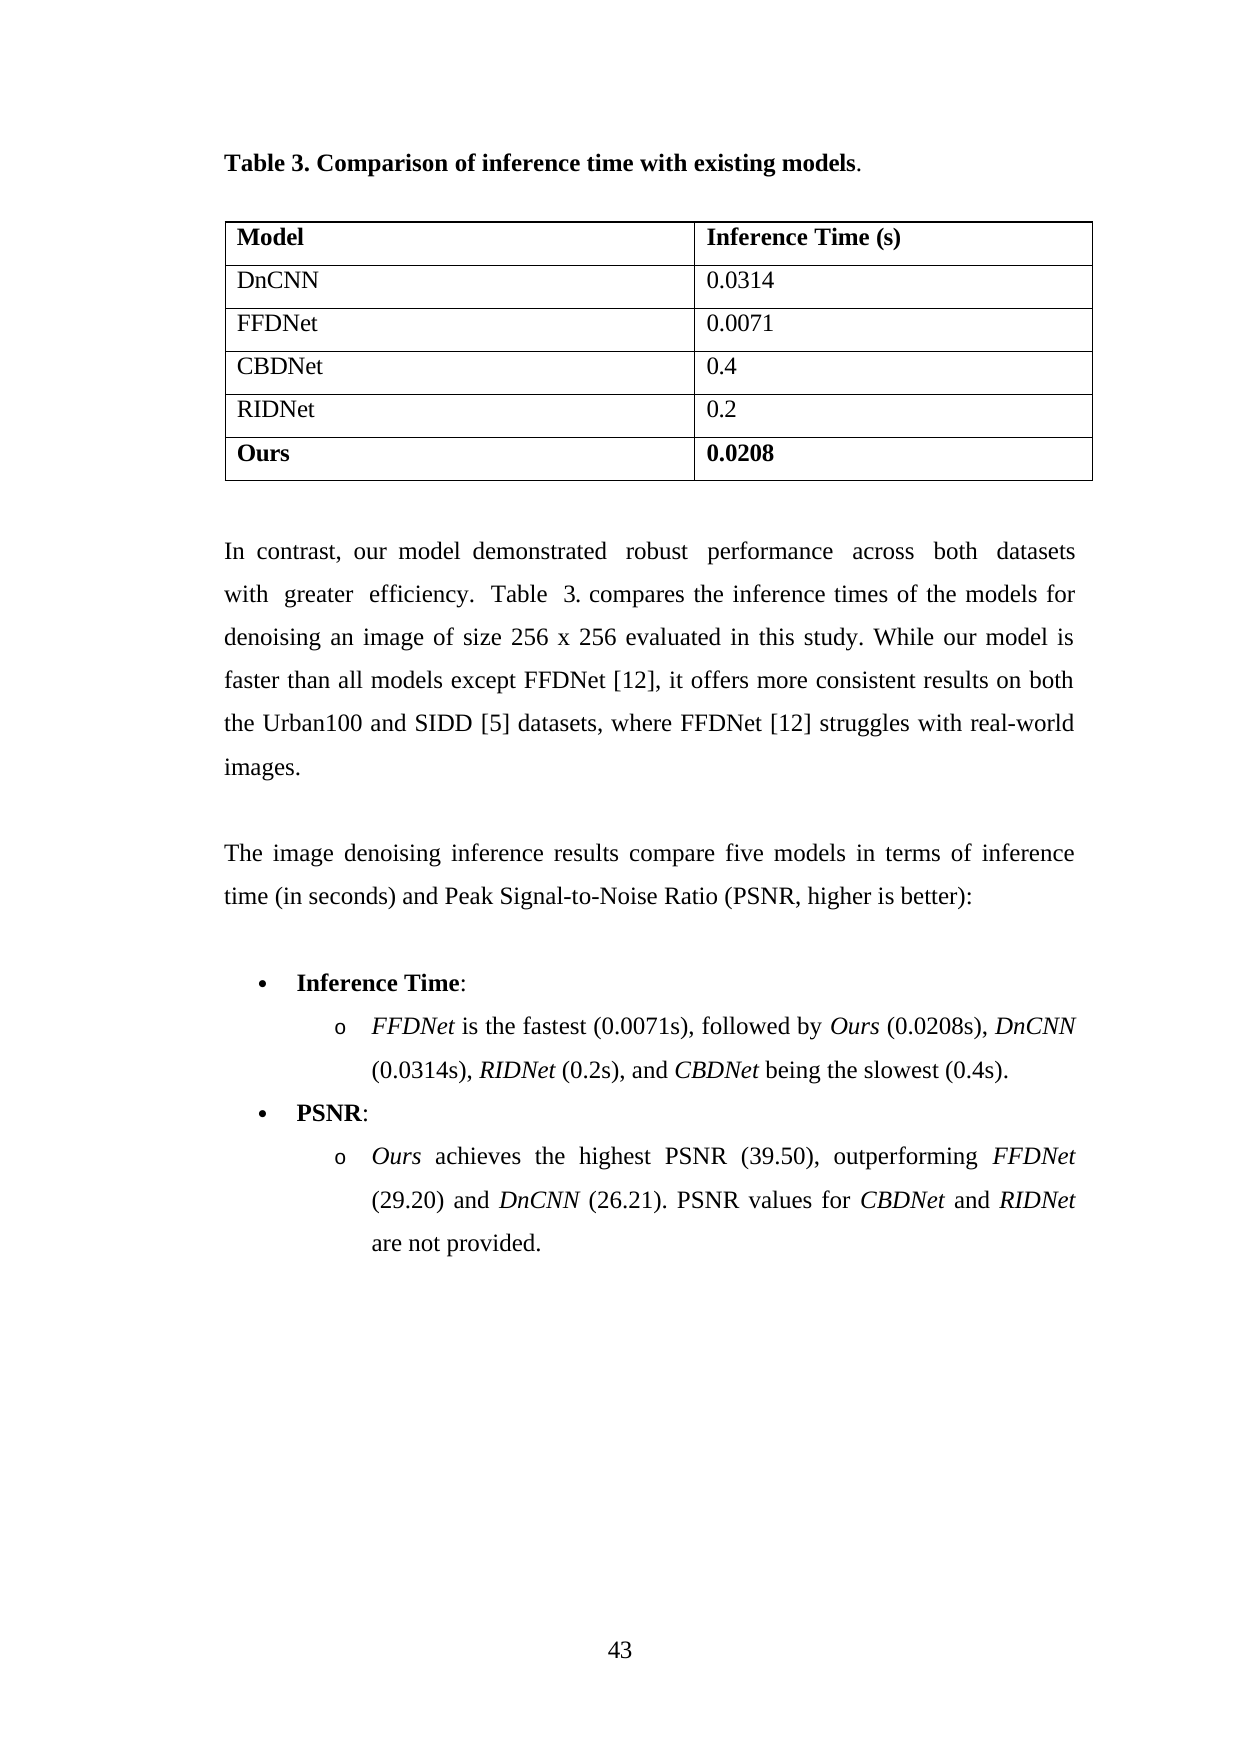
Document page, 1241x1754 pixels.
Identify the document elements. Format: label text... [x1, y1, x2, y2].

table_cell FFDNet [226, 309, 694, 351]
table_cell 0.0208 [695, 438, 1092, 480]
table_cell Ours [226, 438, 694, 480]
table_cell RIDNet [226, 395, 694, 437]
list FFDNet is the fastest (0.0071s), followed by Ours (0.0208s), DnCNN (0.0314s), RIDNet (0.2s), and CBDNet being the slowest (0.4s). [334, 1011, 1076, 1083]
table_cell CBDNet [226, 352, 694, 393]
table_cell 0.0071 [695, 309, 1092, 351]
list PSNR: [259, 1098, 1076, 1127]
table_header Inference Time (s) [695, 223, 1092, 264]
text In contrast, our model demonstrated robust performance across both datasets with greater efficiency. Table 3. compares the inference times of the models for denoising an image of size 256 x 256 evaluated in this study. While our model is faster than all models except FFDNet [12], it offers more consistent results on both the Urban100 and SIDD [5] datasets, where FFDNet [12] struggles with real-world images. [224, 536, 1076, 780]
table_cell 0.0314 [695, 266, 1092, 307]
text Table 3. Comparison of inference time with existing models. [224, 148, 1092, 176]
table_cell 0.2 [695, 395, 1092, 437]
table_cell 0.4 [695, 352, 1092, 393]
table_cell DnCNN [226, 266, 694, 307]
text The image denoising inference results compare five models in terms of inference time (in seconds) and Peak Signal-to-Noise Ratio (PSNR, higher is better): [224, 838, 1076, 910]
list Inference Time: [259, 968, 1076, 996]
table_header Model [226, 223, 694, 264]
list Ours achieves the highest PSNR (39.50), outperforming FFDNet (29.20) and DnCNN (26.21). PSNR values for CBDNet and RIDNet are not provided. [334, 1141, 1076, 1257]
